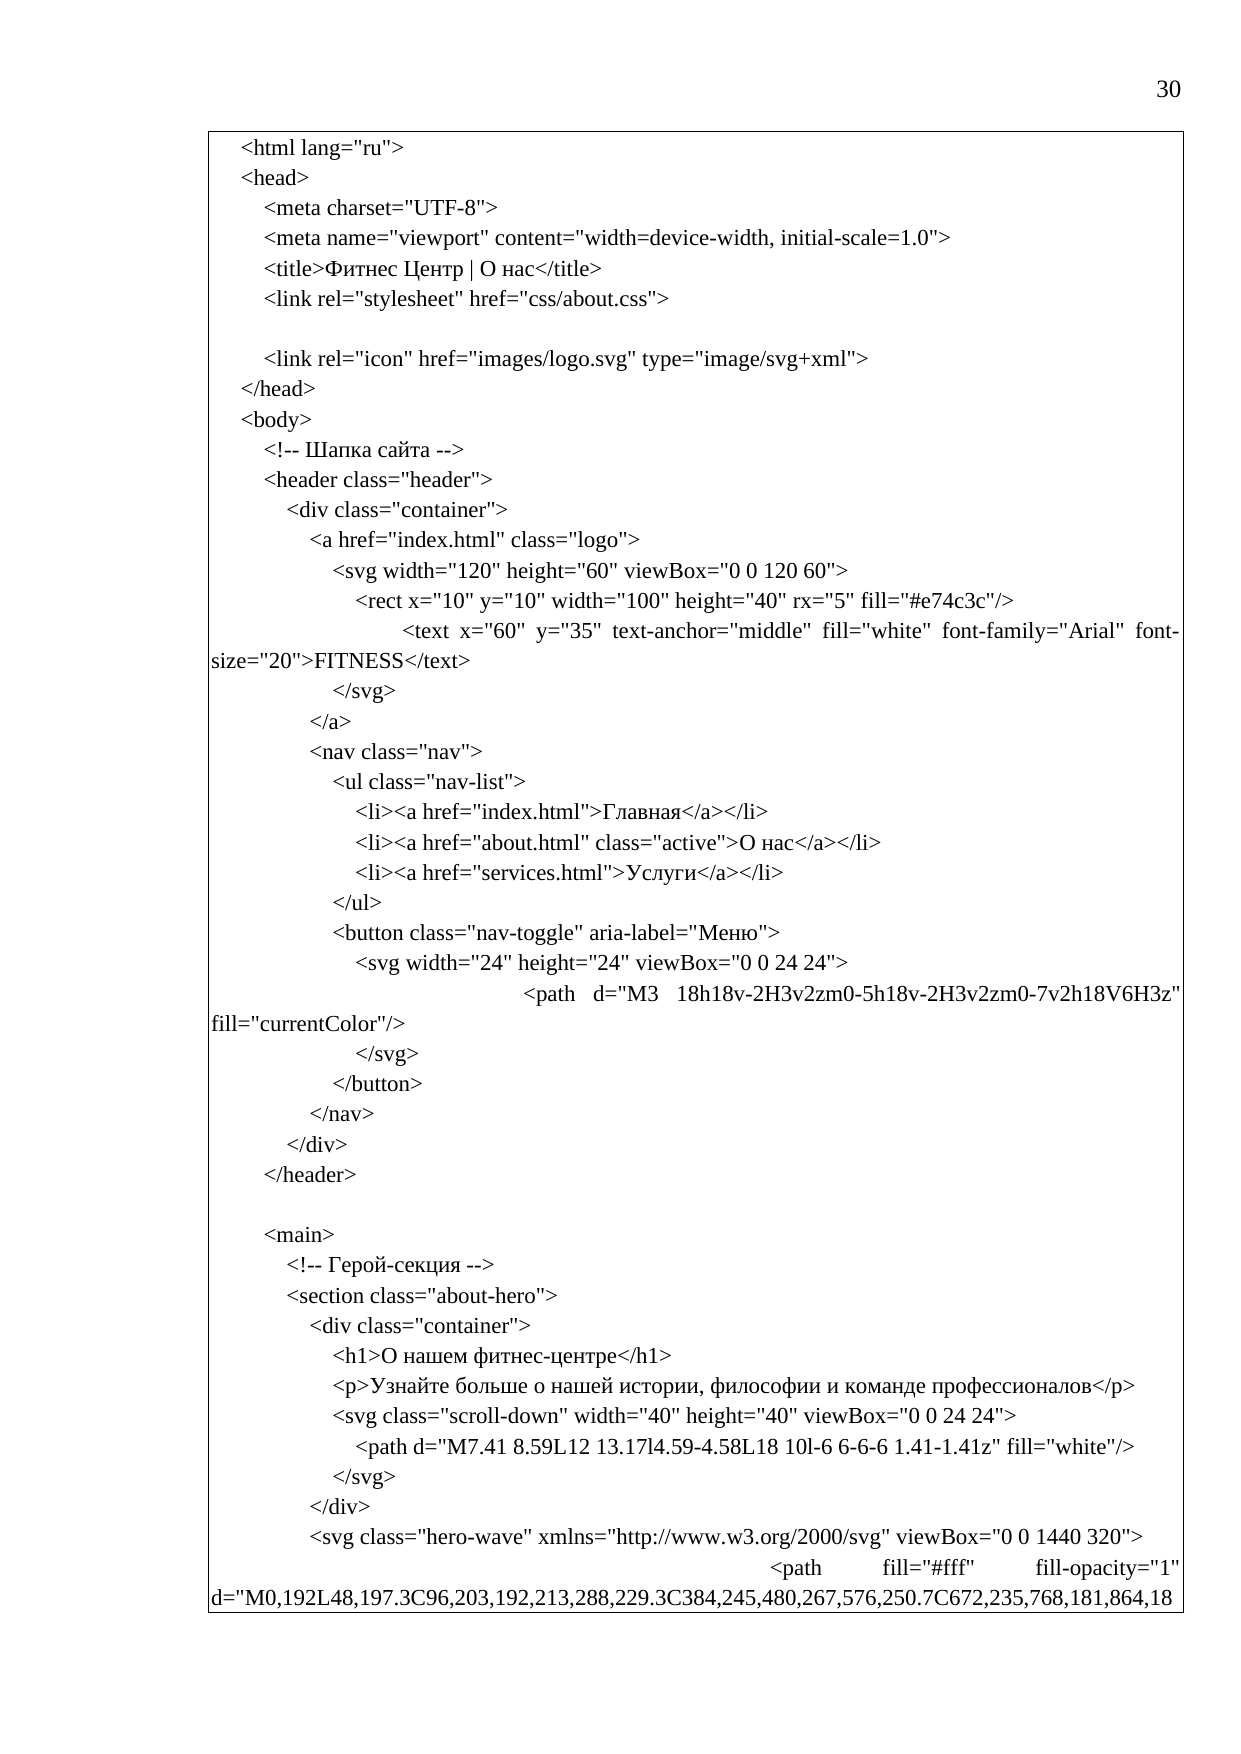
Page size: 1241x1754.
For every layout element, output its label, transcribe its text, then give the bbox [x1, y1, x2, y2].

list </a> [209, 704, 1183, 734]
list <text x="60" y="35" text-anchor="middle" fill="white" font-family="Arial" font-size="20">FITNESS</text> [209, 614, 1183, 674]
list <a href="index.html" class="logo"> [209, 523, 1183, 553]
list <section class="about-hero"> [209, 1278, 1183, 1308]
list <body> [209, 402, 1183, 432]
list <header class="header"> [209, 463, 1183, 492]
list <path d="M3 18h18v-2H3v2zm0-5h18v-2H3v2zm0-7v2h18V6H3z" fill="currentColor"/> [209, 976, 1183, 1036]
list <!-- Герой-секция --> [209, 1248, 1183, 1278]
list <svg class="scroll-down" width="40" height="40" viewBox="0 0 24 24"> [209, 1399, 1183, 1429]
list <meta charset="UTF-8"> [209, 191, 1183, 221]
list <rect x="10" y="10" width="100" height="40" rx="5" fill="#e74c3c"/> [209, 584, 1183, 613]
list </head> [209, 372, 1183, 402]
list <svg class="hero-wave" xmlns="http://www.w3.org/2000/svg" viewBox="0 0 1440 320"> [209, 1520, 1183, 1550]
list <li><a href="index.html">Главная</a></li> [209, 795, 1183, 825]
list <link rel="icon" href="images/logo.svg" type="image/svg+xml"> [209, 342, 1183, 372]
list </header> [209, 1158, 1183, 1187]
list <meta name="viewport" content="width=device-width, initial-scale=1.0"> [209, 221, 1183, 251]
list <link rel="stylesheet" href="css/about.css"> [209, 282, 1183, 311]
list </button> [209, 1067, 1183, 1097]
list <ul class="nav-list"> [209, 765, 1183, 794]
list <li><a href="about.html" class="active">О нас</a></li> [209, 825, 1183, 855]
list <p>Узнайте больше о нашей истории, философии и команде профессионалов</p> [209, 1369, 1183, 1399]
list </nav> [209, 1097, 1183, 1127]
list <html lang="ru"> [209, 132, 1183, 160]
list <div class="container"> [209, 1309, 1183, 1338]
list <div class="container"> [209, 493, 1183, 523]
list <path d="M7.41 8.59L12 13.17l4.59-4.58L18 10l-6 6-6-6 1.41-1.41z" fill="white"/> [209, 1429, 1183, 1459]
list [209, 1550, 1183, 1612]
list <nav class="nav"> [209, 735, 1183, 764]
list <!-- Шапка сайта --> [209, 433, 1183, 462]
list </ul> [209, 886, 1183, 915]
list <svg width="120" height="60" viewBox="0 0 120 60"> [209, 553, 1183, 583]
list <button class="nav-toggle" aria-label="Меню"> [209, 916, 1183, 946]
list </svg> [209, 1037, 1183, 1066]
list <h1>О нашем фитнес-центре</h1> [209, 1339, 1183, 1368]
list <main> [209, 1218, 1183, 1248]
list </div> [209, 1490, 1183, 1519]
list <li><a href="services.html">Услуги</a></li> [209, 856, 1183, 885]
list </svg> [209, 1460, 1183, 1489]
list <svg width="24" height="24" viewBox="0 0 24 24"> [209, 946, 1183, 976]
list </div> [209, 1127, 1183, 1157]
list <title>Фитнес Центр | О нас</title> [209, 251, 1183, 281]
list </svg> [209, 674, 1183, 704]
list <head> [209, 161, 1183, 190]
